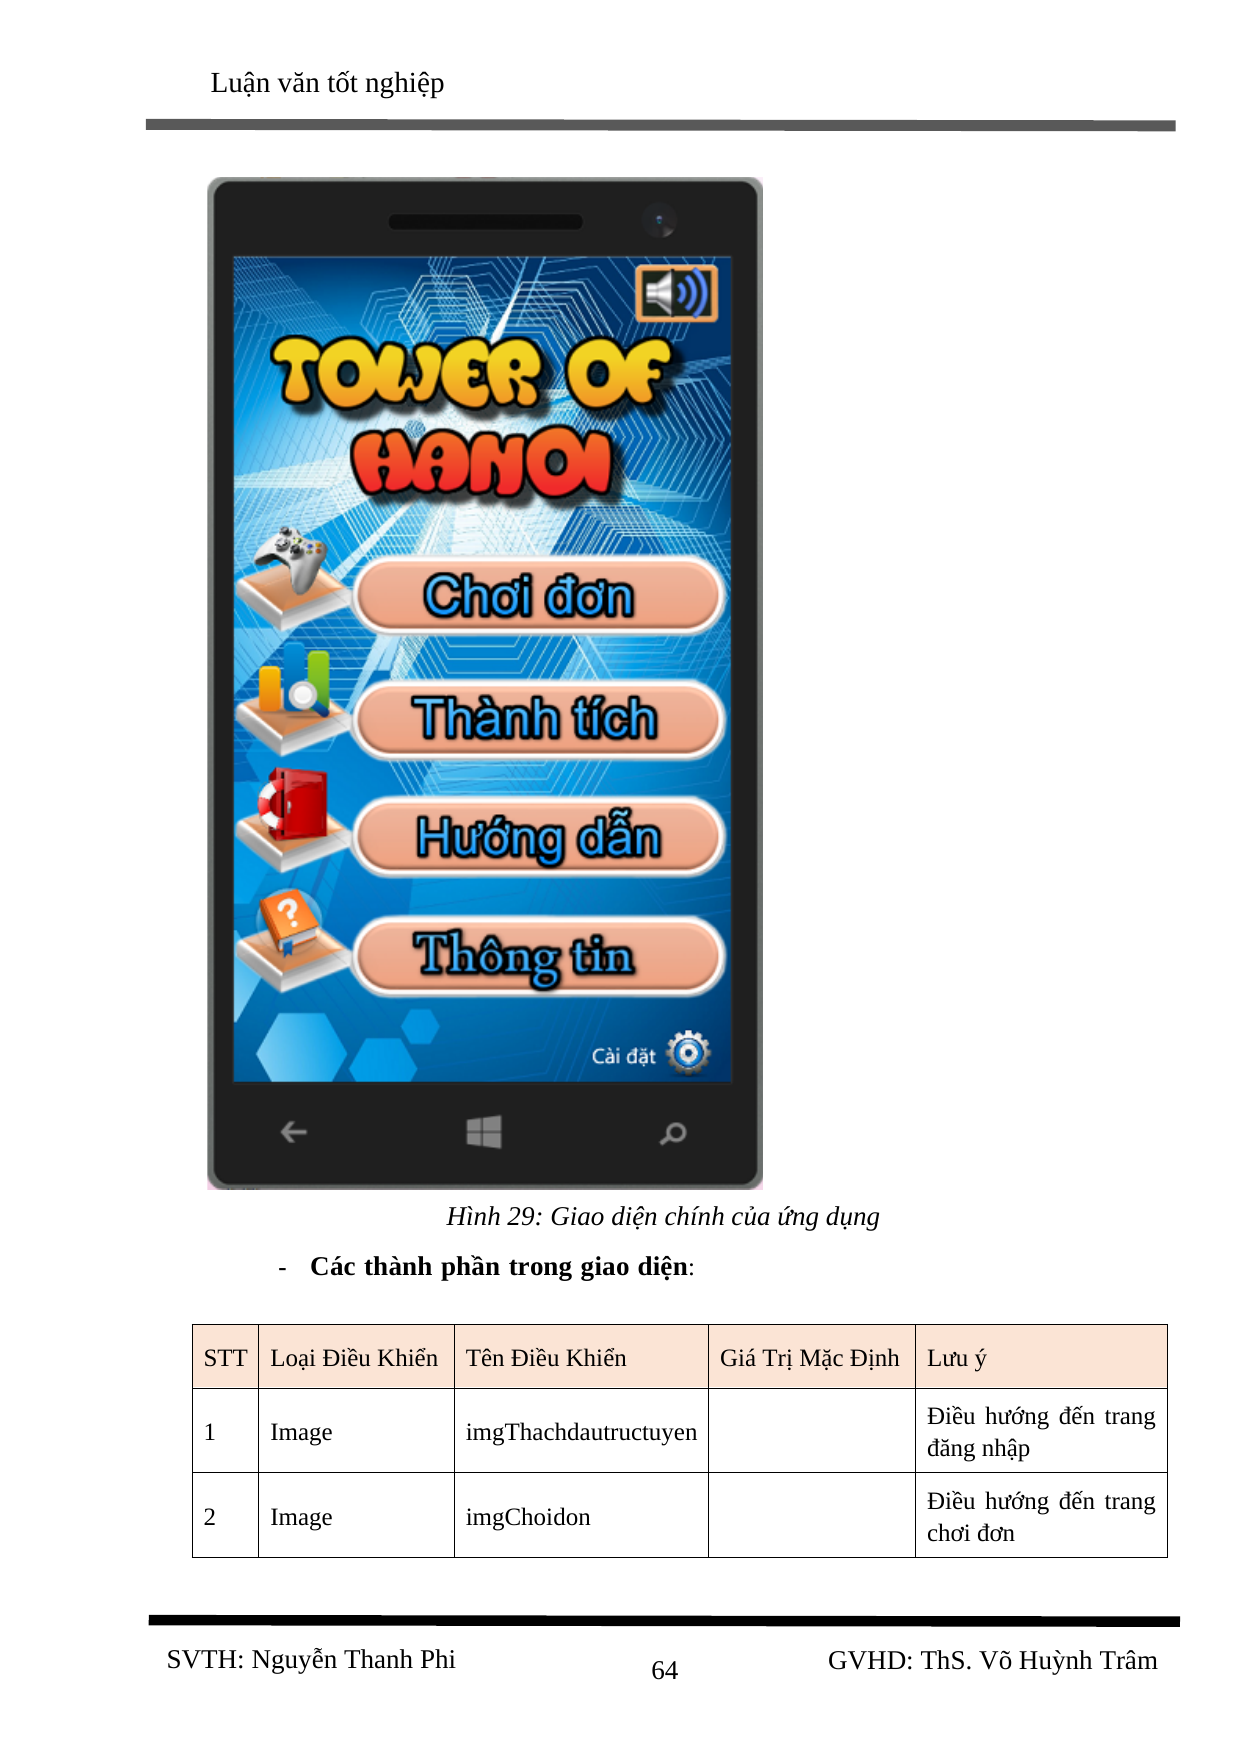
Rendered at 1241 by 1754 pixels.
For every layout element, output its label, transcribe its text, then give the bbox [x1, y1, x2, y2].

table_cell [709, 1389, 915, 1472]
table_header Loại Điều Khiển [259, 1325, 454, 1387]
table_cell 1 [193, 1389, 258, 1472]
table_cell Image [259, 1389, 454, 1472]
table_cell Điều hướng đến trang chơi đơn [916, 1473, 1167, 1557]
table_cell imgChoidon [455, 1473, 708, 1557]
table_cell Image [259, 1473, 454, 1557]
text Hình 29: Giao diện chính của ứng dụng [207, 1200, 1122, 1231]
table_header Tên Điều Khiển [455, 1325, 708, 1387]
table_header STT [193, 1325, 258, 1387]
table_cell [709, 1473, 915, 1557]
table_header Giá Trị Mặc Định [709, 1325, 915, 1387]
table_cell imgThachdautructuyen [455, 1389, 708, 1472]
table_cell Điều hướng đến trang đăng nhập [916, 1389, 1167, 1472]
text - Các thành phần trong giao diện: [207, 1250, 1124, 1281]
picture [206, 177, 763, 1190]
table_header Lưu ý [916, 1325, 1167, 1387]
table_cell 2 [193, 1473, 258, 1557]
